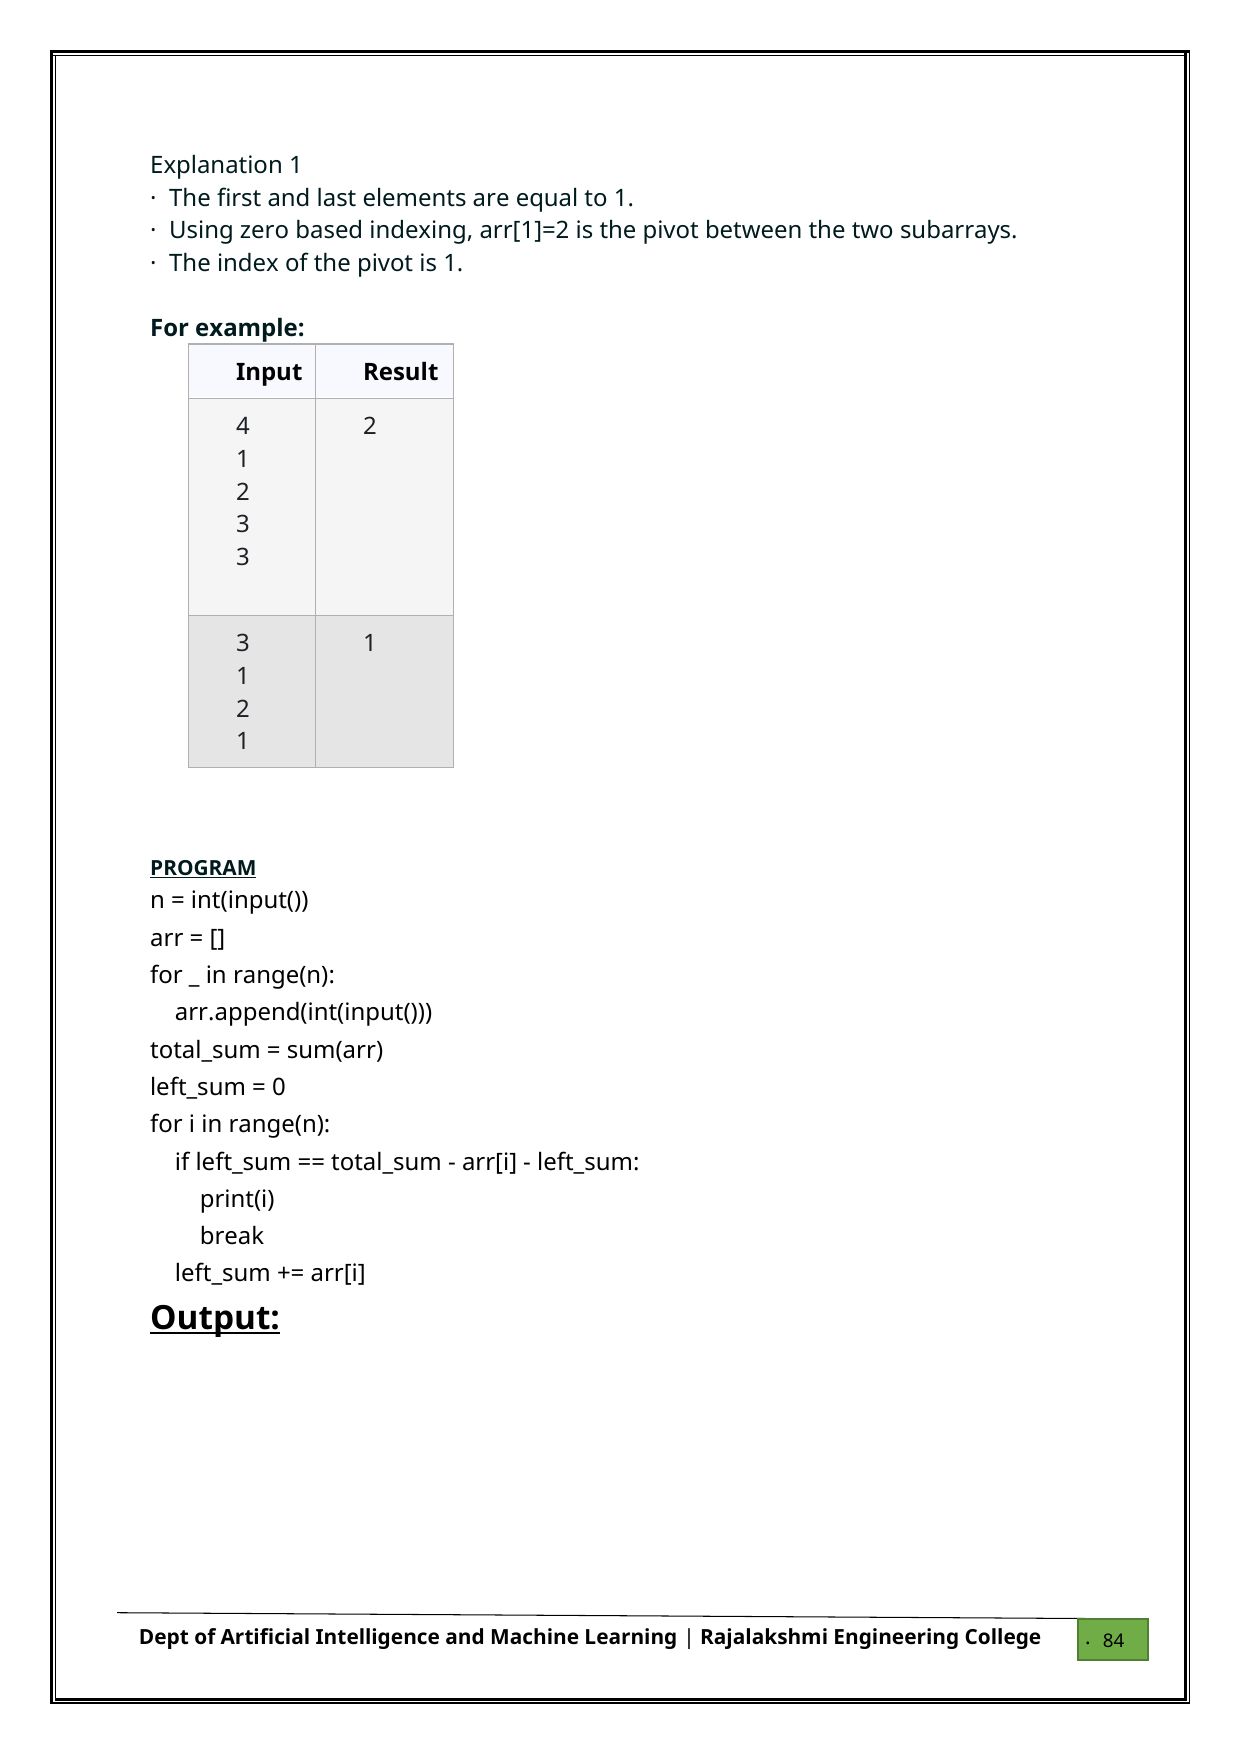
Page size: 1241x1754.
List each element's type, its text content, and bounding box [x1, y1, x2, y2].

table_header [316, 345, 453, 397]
text · The first and last elements are equal to 1. [150, 180, 1090, 213]
text arr.append(int(input())) [150, 995, 1090, 1028]
text Output: [150, 1293, 1090, 1339]
text n = int(input()) [150, 883, 1090, 916]
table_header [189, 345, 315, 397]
text For example: [150, 311, 1090, 343]
text if left_sum == total_sum - arr[i] - left_sum: [150, 1144, 1090, 1177]
text arr = [] [150, 921, 1090, 953]
text total_sum = sum(arr) [150, 1032, 1090, 1065]
text left_sum += arr[i] [150, 1256, 1090, 1289]
text · The index of the pivot is 1. [150, 246, 1090, 278]
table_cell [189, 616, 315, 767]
text PROGRAM [150, 853, 1090, 881]
text · Using zero based indexing, arr[1]=2 is the pivot between the two subarrays. [150, 213, 1090, 246]
text for _ in range(n): [150, 958, 1090, 990]
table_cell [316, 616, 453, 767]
text break [150, 1219, 1090, 1251]
text for i in range(n): [150, 1107, 1090, 1139]
text left_sum = 0 [150, 1070, 1090, 1102]
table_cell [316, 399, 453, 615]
text Explanation 1 [150, 148, 1090, 180]
text print(i) [150, 1182, 1090, 1214]
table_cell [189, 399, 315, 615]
